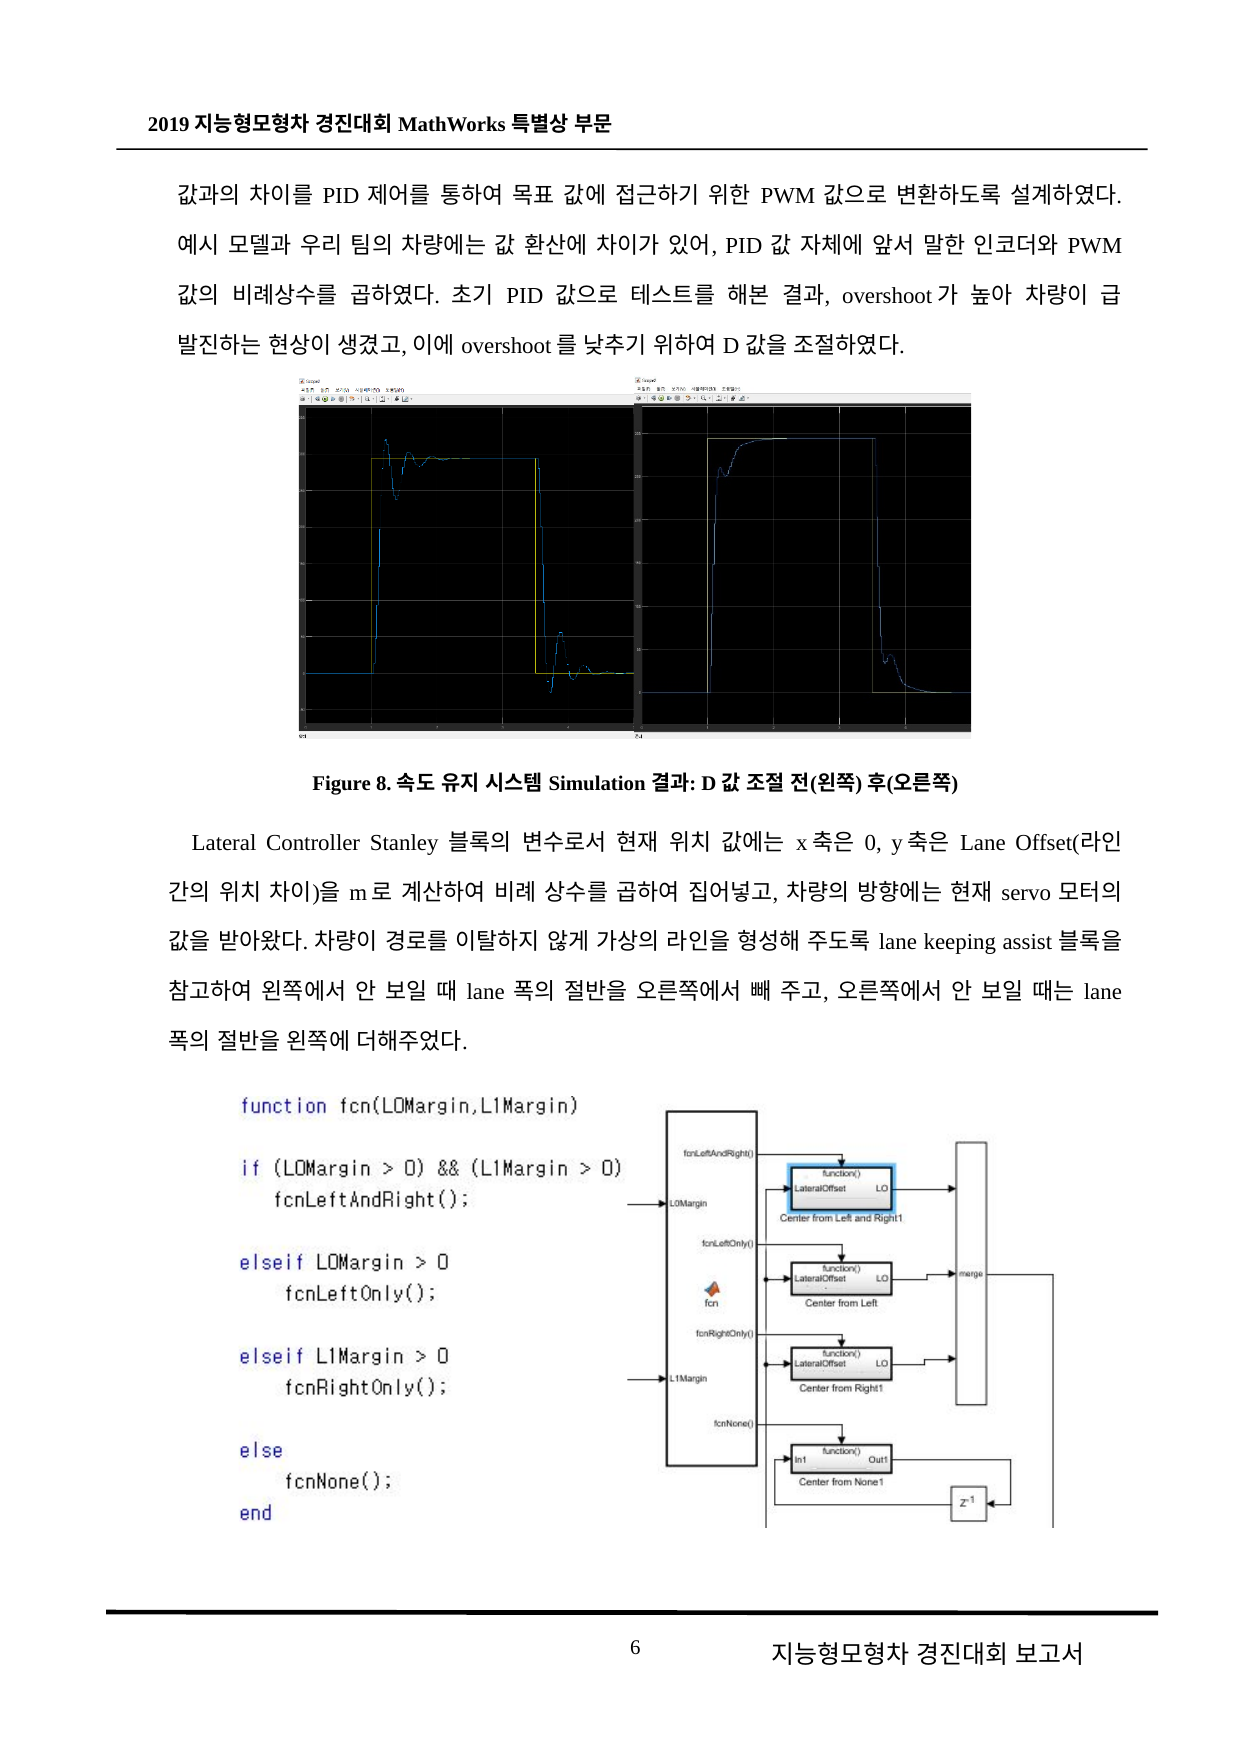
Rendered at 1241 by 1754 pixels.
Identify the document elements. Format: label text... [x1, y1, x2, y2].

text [177, 177, 1122, 360]
text Lateral Controller Stanley 블록의 변수로서 현재 위치 값에는 x축은 0, y축은 Lane Offset(라인 간의 위치 차이)을 m로 계산하여 비례 상수를 곱하여 집어넣고, 차량의 방향에는 현재 servo 모터의 값을 받아왔다. 차량이 경로를 이탈하지 않게 가상의 라인을 형성해 주도록 lane keeping assist 블록을 참고하여 왼쪽에서 안 보일 때 lane 폭의 절반을 오른쪽에서 빼 주고, 오른쪽에서 안 보일 때는 lane 폭의 절반을 왼쪽에 더해주었다. [168, 823, 1122, 1056]
text Figure 8. 속도 유지 시스템 Simulation 결과: D 값 조절 전(왼쪽) 후(오른쪽) [148, 766, 1122, 796]
picture [298, 376, 972, 739]
picture [238, 1085, 1075, 1528]
